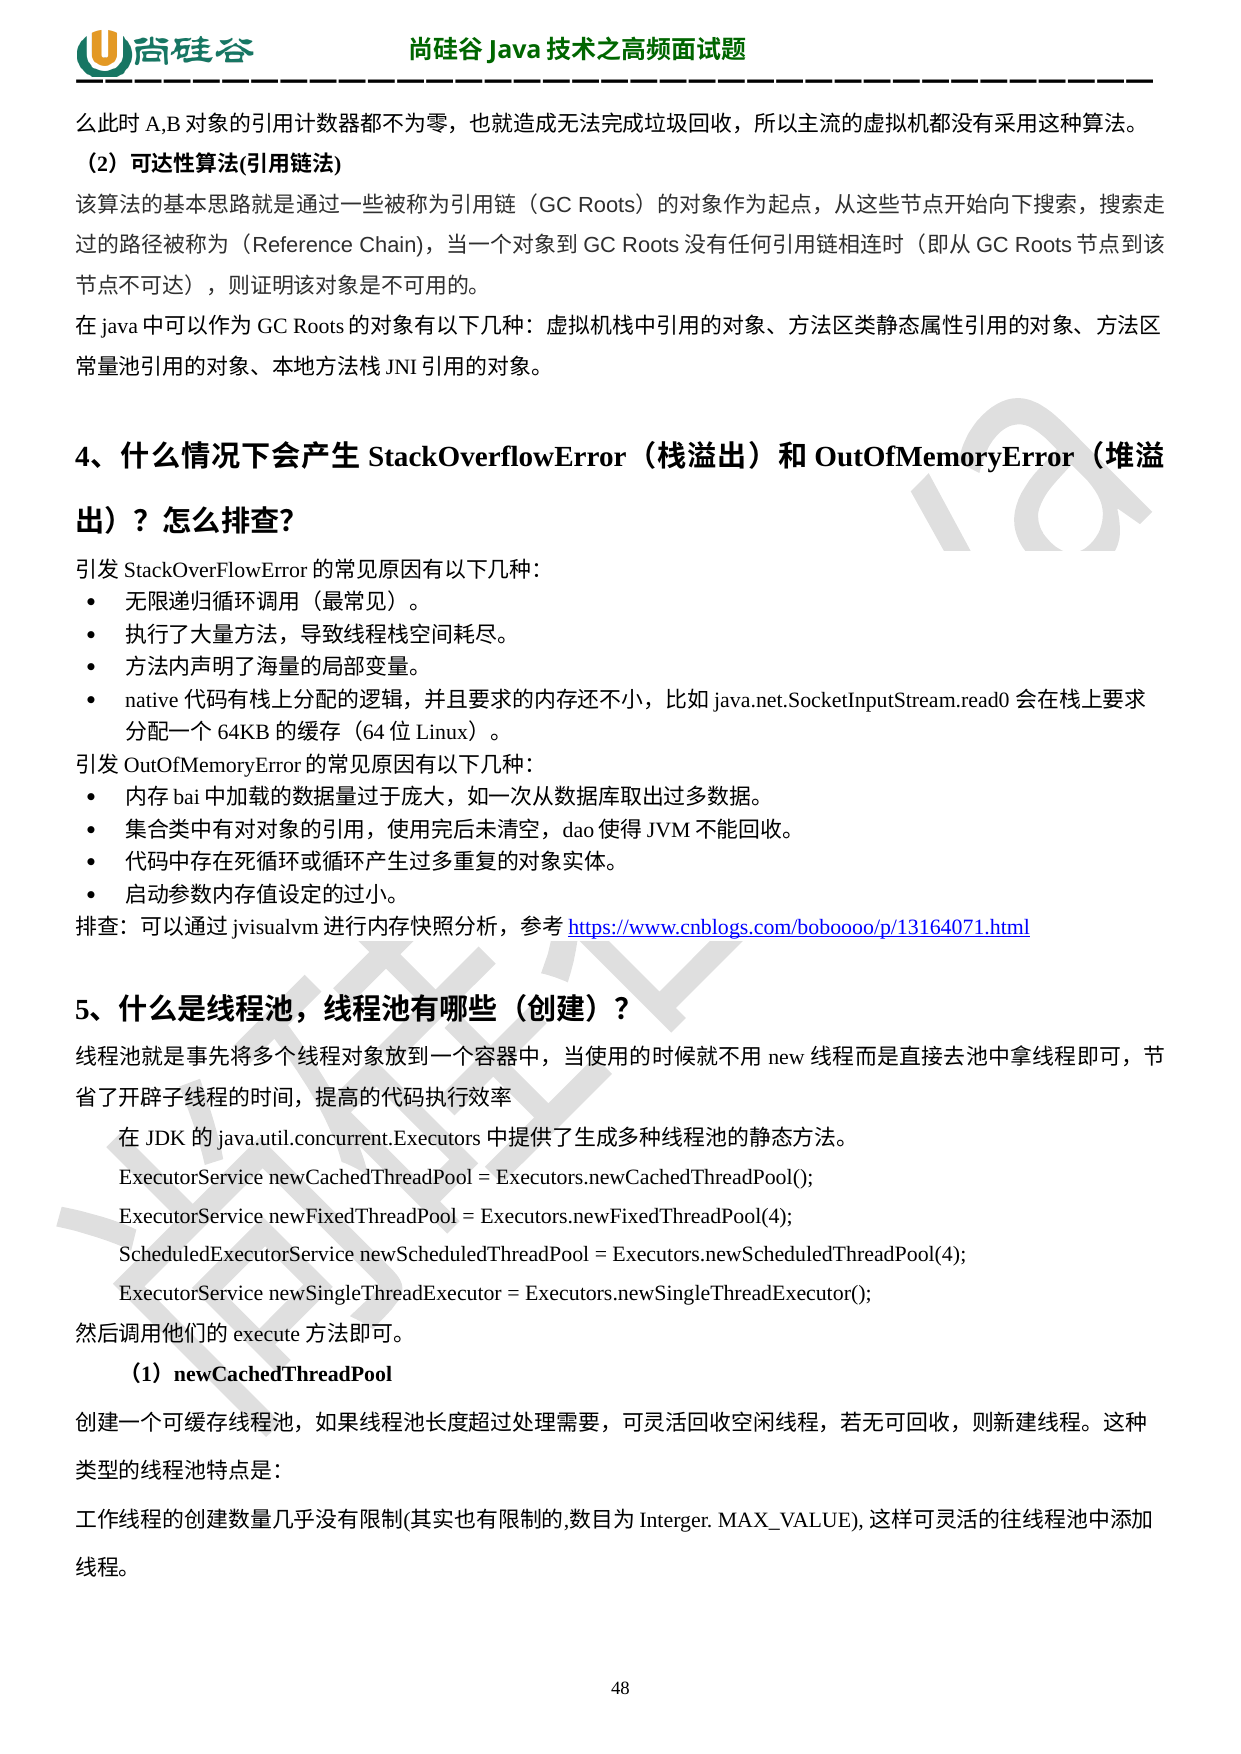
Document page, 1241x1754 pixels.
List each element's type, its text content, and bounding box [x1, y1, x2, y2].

text 该算法的基本思路就是通过一些被称为引用链（GC Roots）的对象作为起点，从这些节点开始向下搜索，搜索走过的路径被称为（Reference Chain)，当一个对象到GC Roots没有任何引用链相连时（即从GC Roots节点到该节点不可达），则证明该对象是不可用的。 [75, 217, 1165, 300]
subtitle 5、什么是线程池，线程池有哪些（创建）？ [75, 974, 1165, 1039]
text ScheduledExecutorService newScheduledThreadPool = Executors.newScheduledThreadPool(4); [75, 1238, 1165, 1270]
list 方法内声明了海量的局部变量。 [87, 649, 1165, 681]
list native 代码有栈上分配的逻辑，并且要求的内存还不小，比如 java.net.SocketInputStream.read0 会在栈上要求分配一个 64KB 的缓存（64位 Linux）。 [87, 681, 1165, 746]
subtitle 4、什么情况下会产生StackOverflowError（栈溢出）和OutOfMemoryError（堆溢出）？怎么排查？ [75, 421, 1165, 551]
list 代码中存在死循环或循环产生过多重复的对象实体。 [87, 844, 1165, 876]
text 在java中可以作为GC Roots的对象有以下几种：虚拟机栈中引用的对象、方法区类静态属性引用的对象、方法区常量池引用的对象、本地方法栈JNI引用的对象。 [75, 308, 1165, 381]
text 在 JDK 的 java.util.concurrent.Executors 中提供了生成多种线程池的静态方法。 [75, 1120, 1165, 1152]
list 内存bai中加载的数据量过于庞大，如一次从数据库取出过多数据。 [87, 779, 1165, 811]
text 引发 StackOverFlowError 的常见原因有以下几种： [75, 551, 1165, 584]
text ExecutorService newFixedThreadPool = Executors.newFixedThreadPool(4); [75, 1199, 1165, 1232]
text ExecutorService newSingleThreadExecutor = Executors.newSingleThreadExecutor(); [75, 1277, 1165, 1309]
list 执行了大量方法，导致线程栈空间耗尽。 [87, 616, 1165, 649]
picture [75, 29, 253, 77]
text （1）newCachedThreadPool [75, 1356, 1165, 1388]
text 排查：可以通过jvisualvm进行内存快照分析，参考https://www.cnblogs.com/boboooo/p/13164071.html [75, 909, 1165, 941]
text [75, 105, 1165, 138]
text 线程池就是事先将多个线程对象放到一个容器中，当使用的时候就不用 new 线程而是直接去池中拿线程即可，节省了开辟子线程的时间，提高的代码执行效率 [75, 1039, 1165, 1112]
text 引发 OutOfMemoryError的常见原因有以下几种： [75, 746, 1165, 779]
text 工作线程的创建数量几乎没有限制(其实也有限制的,数目为Interger. MAX_VALUE), 这样可灵活的往线程池中添加线程。 [75, 1501, 1165, 1582]
list 启动参数内存值设定的过小。 [87, 876, 1165, 909]
text 创建一个可缓存线程池，如果线程池长度超过处理需要，可灵活回收空闲线程，若无可回收，则新建线程。这种类型的线程池特点是： [75, 1404, 1165, 1485]
list 集合类中有对对象的引用，使用完后未清空，dao使得JVM不能回收。 [87, 811, 1165, 844]
text ExecutorService newCachedThreadPool = Executors.newCachedThreadPool(); [75, 1160, 1165, 1193]
text 然后调用他们的 execute 方法即可。 [75, 1315, 1165, 1348]
list （2）可达性算法(引用链法) [75, 146, 1165, 178]
list 无限递归循环调用（最常见）。 [87, 584, 1165, 616]
